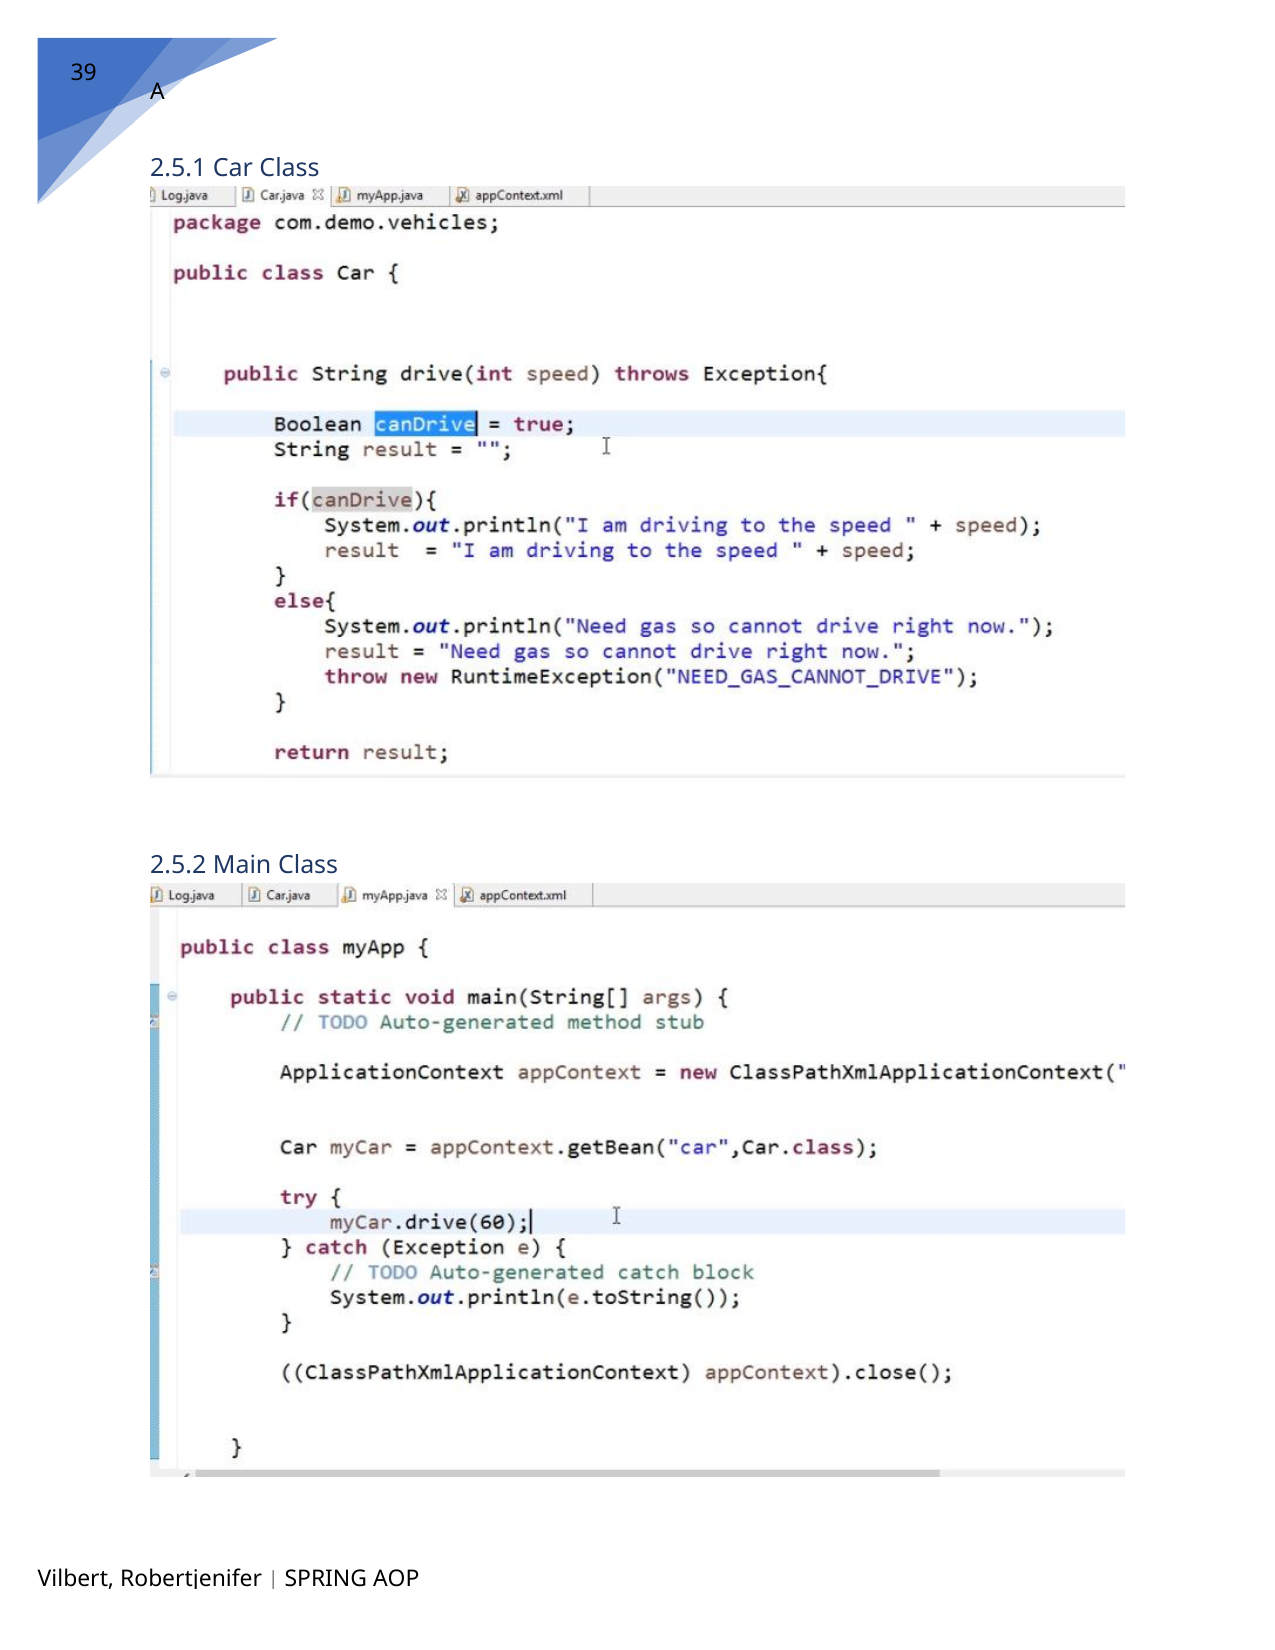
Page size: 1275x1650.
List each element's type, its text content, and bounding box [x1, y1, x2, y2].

picture [150, 883, 1125, 1477]
picture [37, 37, 1125, 778]
subtitle 2.5.1 Car Class [150, 150, 1125, 184]
subtitle 2.5.2 Main Class [150, 847, 1125, 881]
